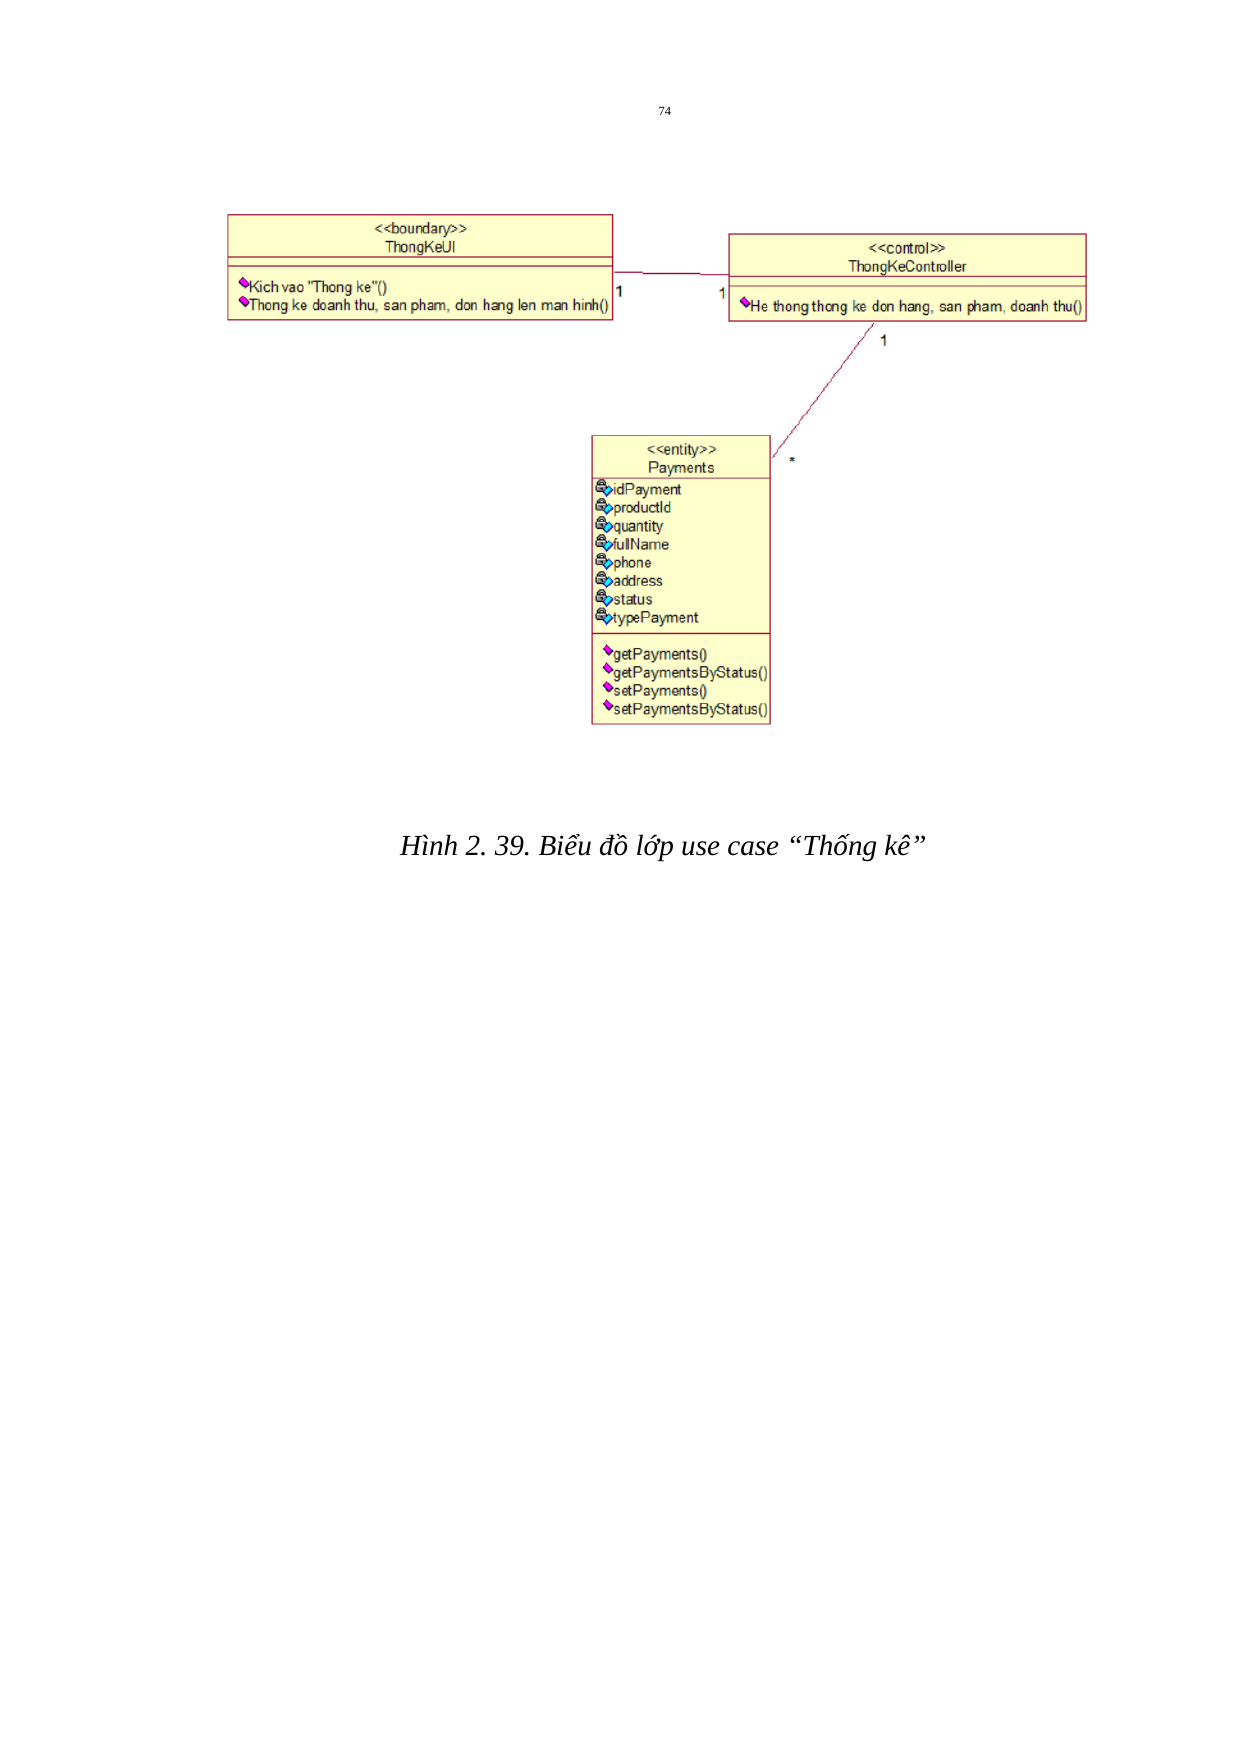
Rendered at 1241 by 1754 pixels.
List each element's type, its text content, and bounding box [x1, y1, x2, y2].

text Hình 2. 39. Biểu đồ lớp use case “Thống kê” [207, 828, 1122, 861]
picture [206, 147, 1123, 757]
